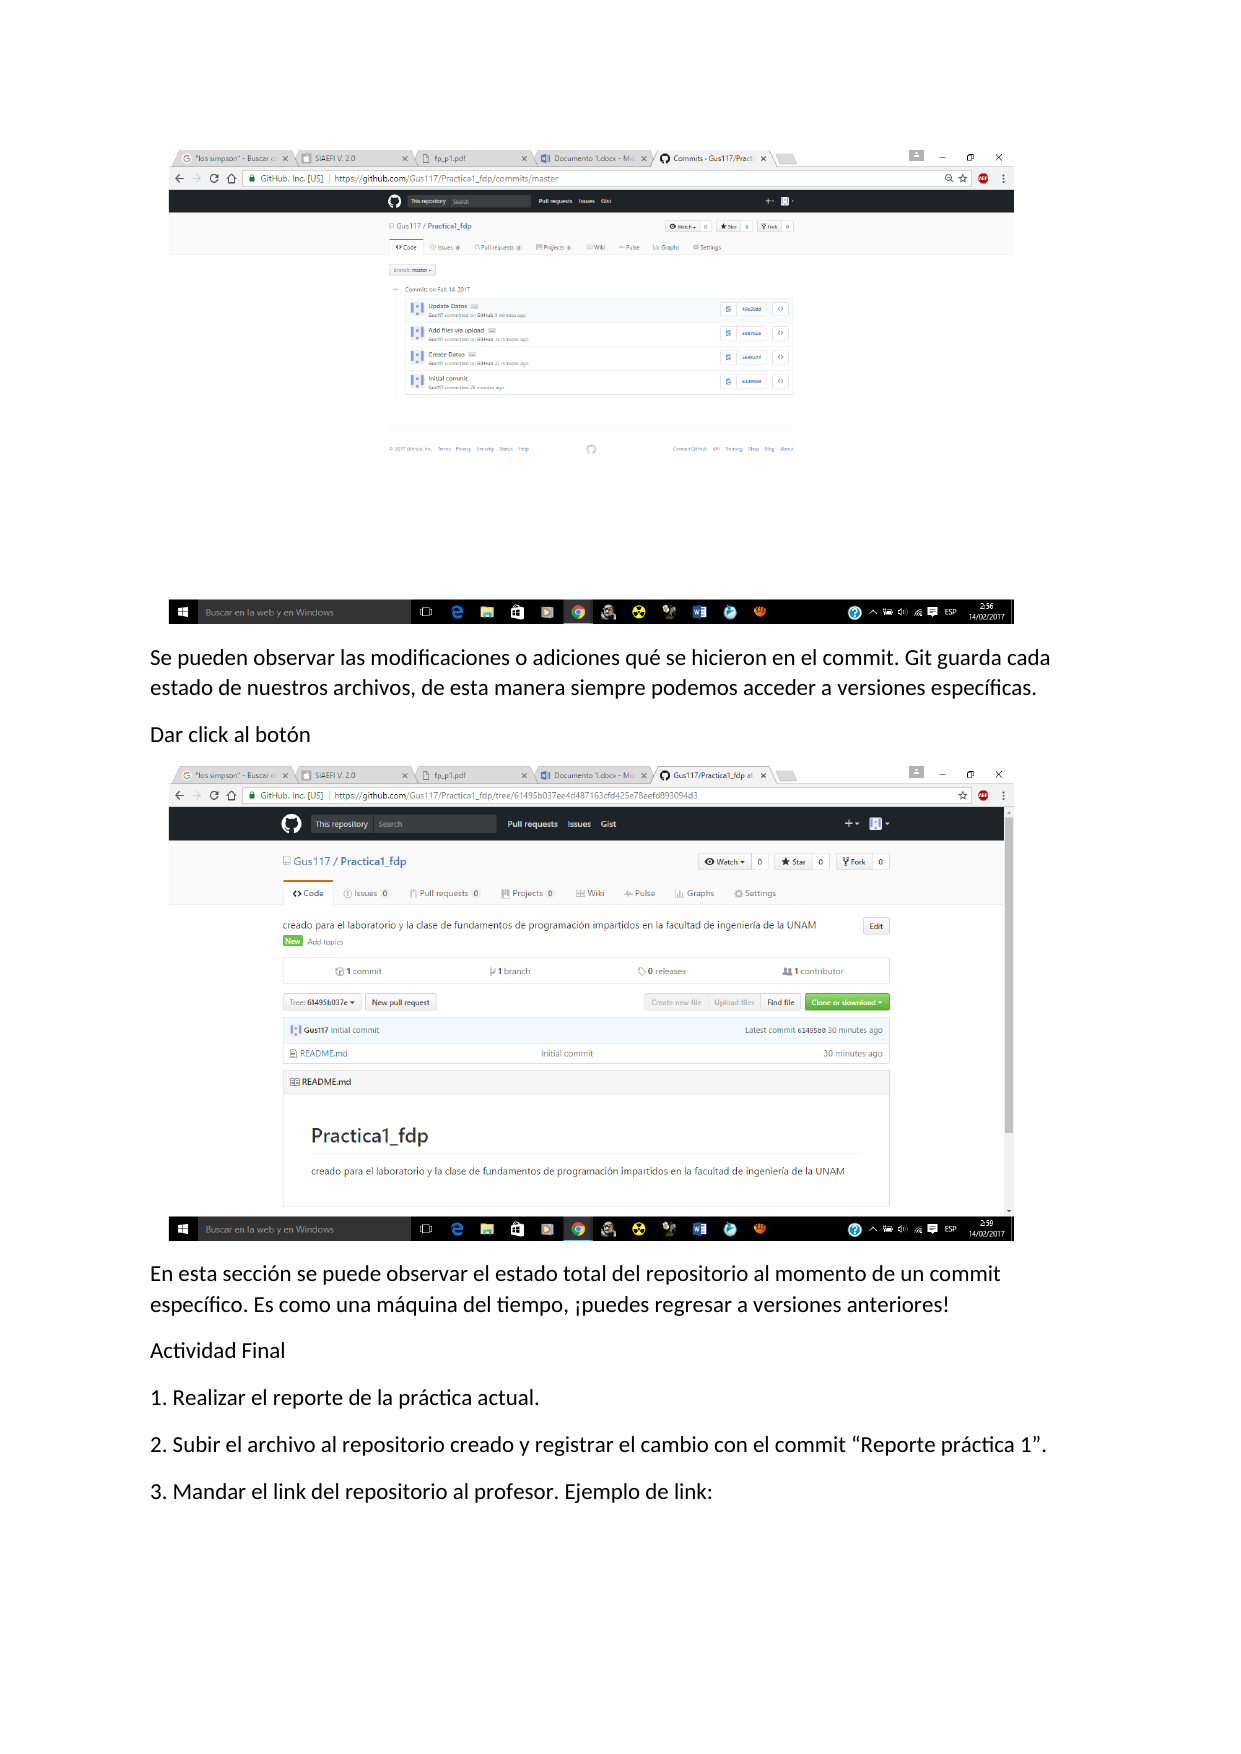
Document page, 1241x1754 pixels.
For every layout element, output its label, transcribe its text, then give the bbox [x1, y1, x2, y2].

text En esta sección se puede observar el estado total del repositorio al momento de un commit específico. Es como una máquina del tiempo, ¡puedes regresar a versiones anteriores! [150, 1259, 1090, 1318]
text 2. Subir el archivo al repositorio creado y registrar el cambio con el commit “Reporte práctica 1”. [150, 1430, 1090, 1458]
text Dar click al botón [150, 720, 1090, 748]
text 3. Mandar el link del repositorio al profesor. Ejemplo de link: [150, 1477, 1090, 1505]
text Actividad Final [150, 1337, 1090, 1365]
text 1. Realizar el reporte de la práctica actual. [150, 1383, 1090, 1412]
text Se pueden observar las modificaciones o adiciones qué se hicieron en el commit. Git guarda cada estado de nuestros archivos, de esta manera siempre podemos acceder a versiones específicas. [150, 643, 1090, 701]
